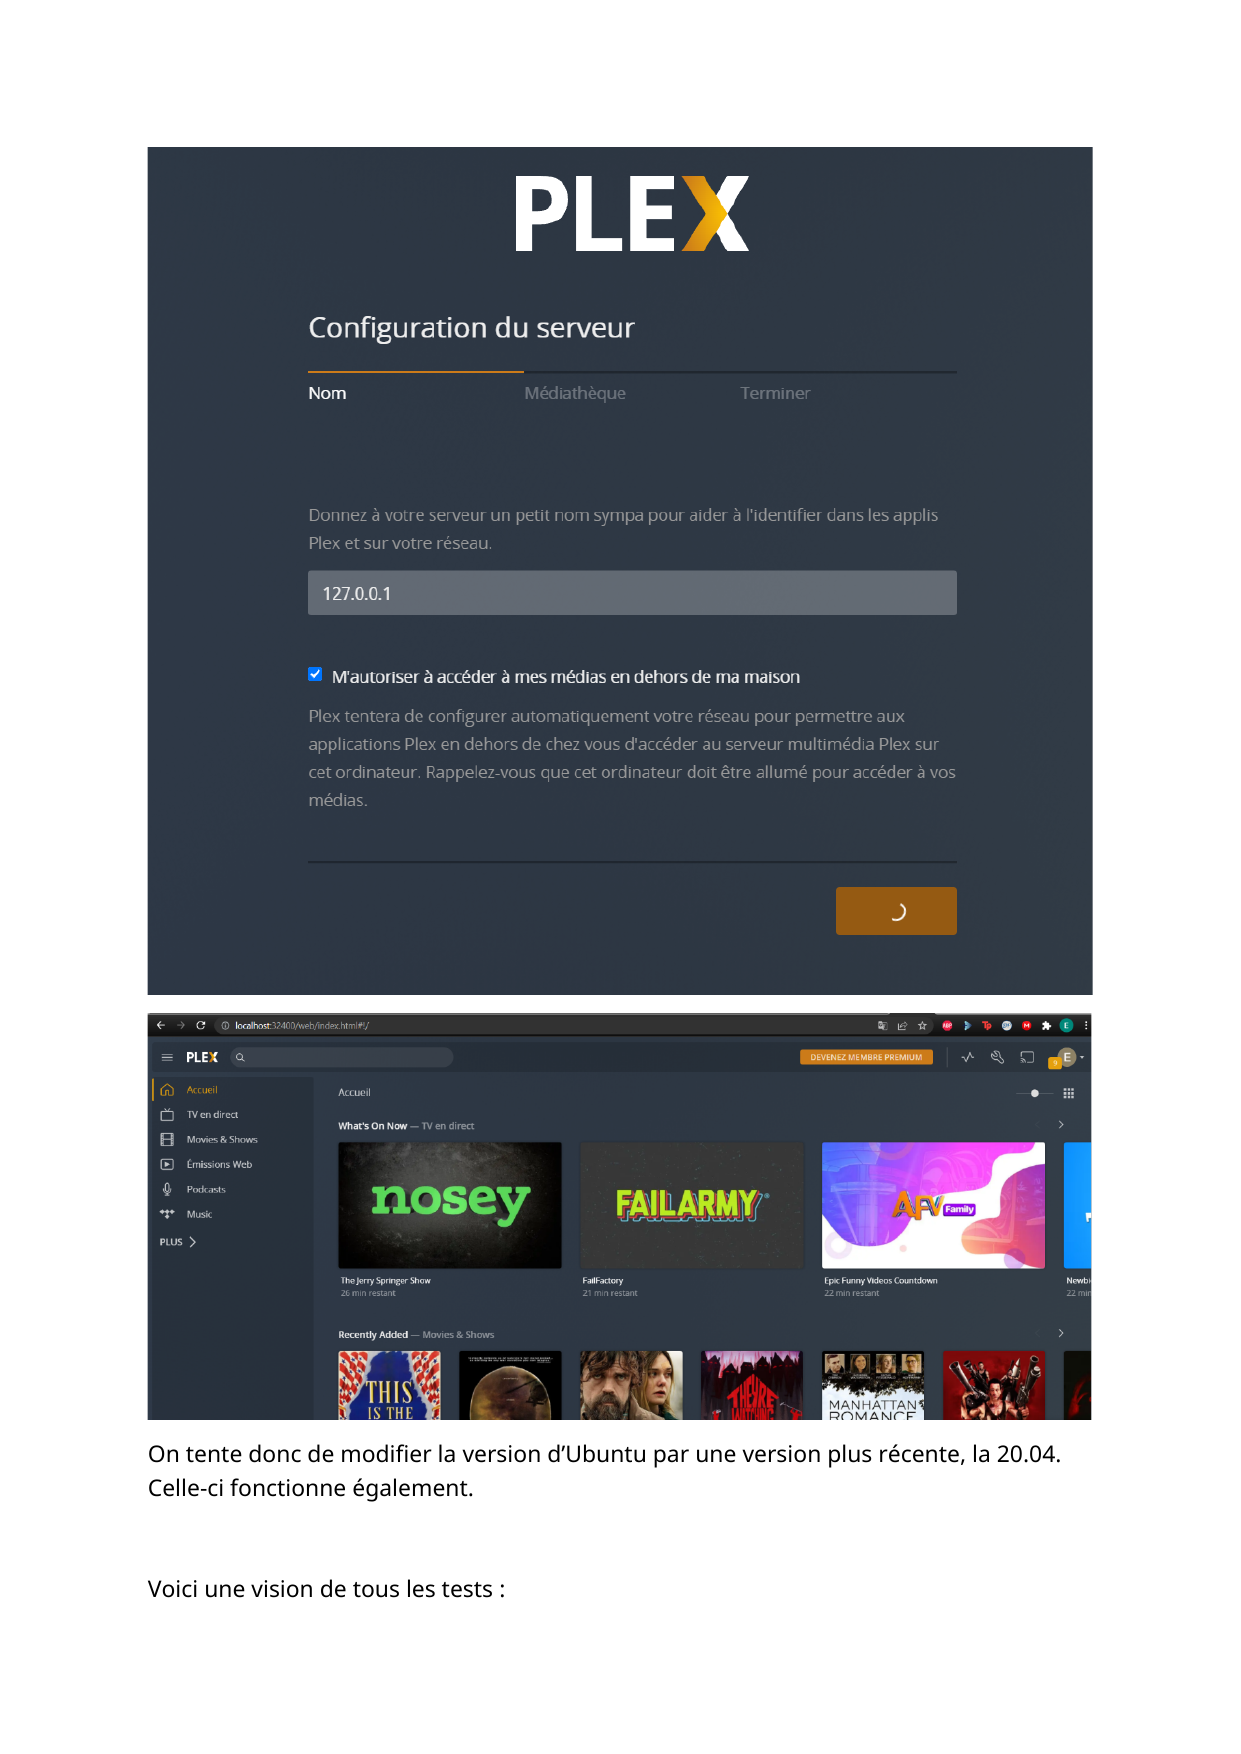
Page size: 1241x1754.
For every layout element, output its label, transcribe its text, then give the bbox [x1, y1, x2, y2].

picture [147, 147, 1093, 995]
picture [147, 1013, 1092, 1420]
text Voici une vision de tous les tests : [148, 1573, 1093, 1604]
text On tente donc de modifier la version d’Ubuntu par une version plus récente, la 20.04. Celle-ci fonctionne également. [148, 1438, 1093, 1503]
